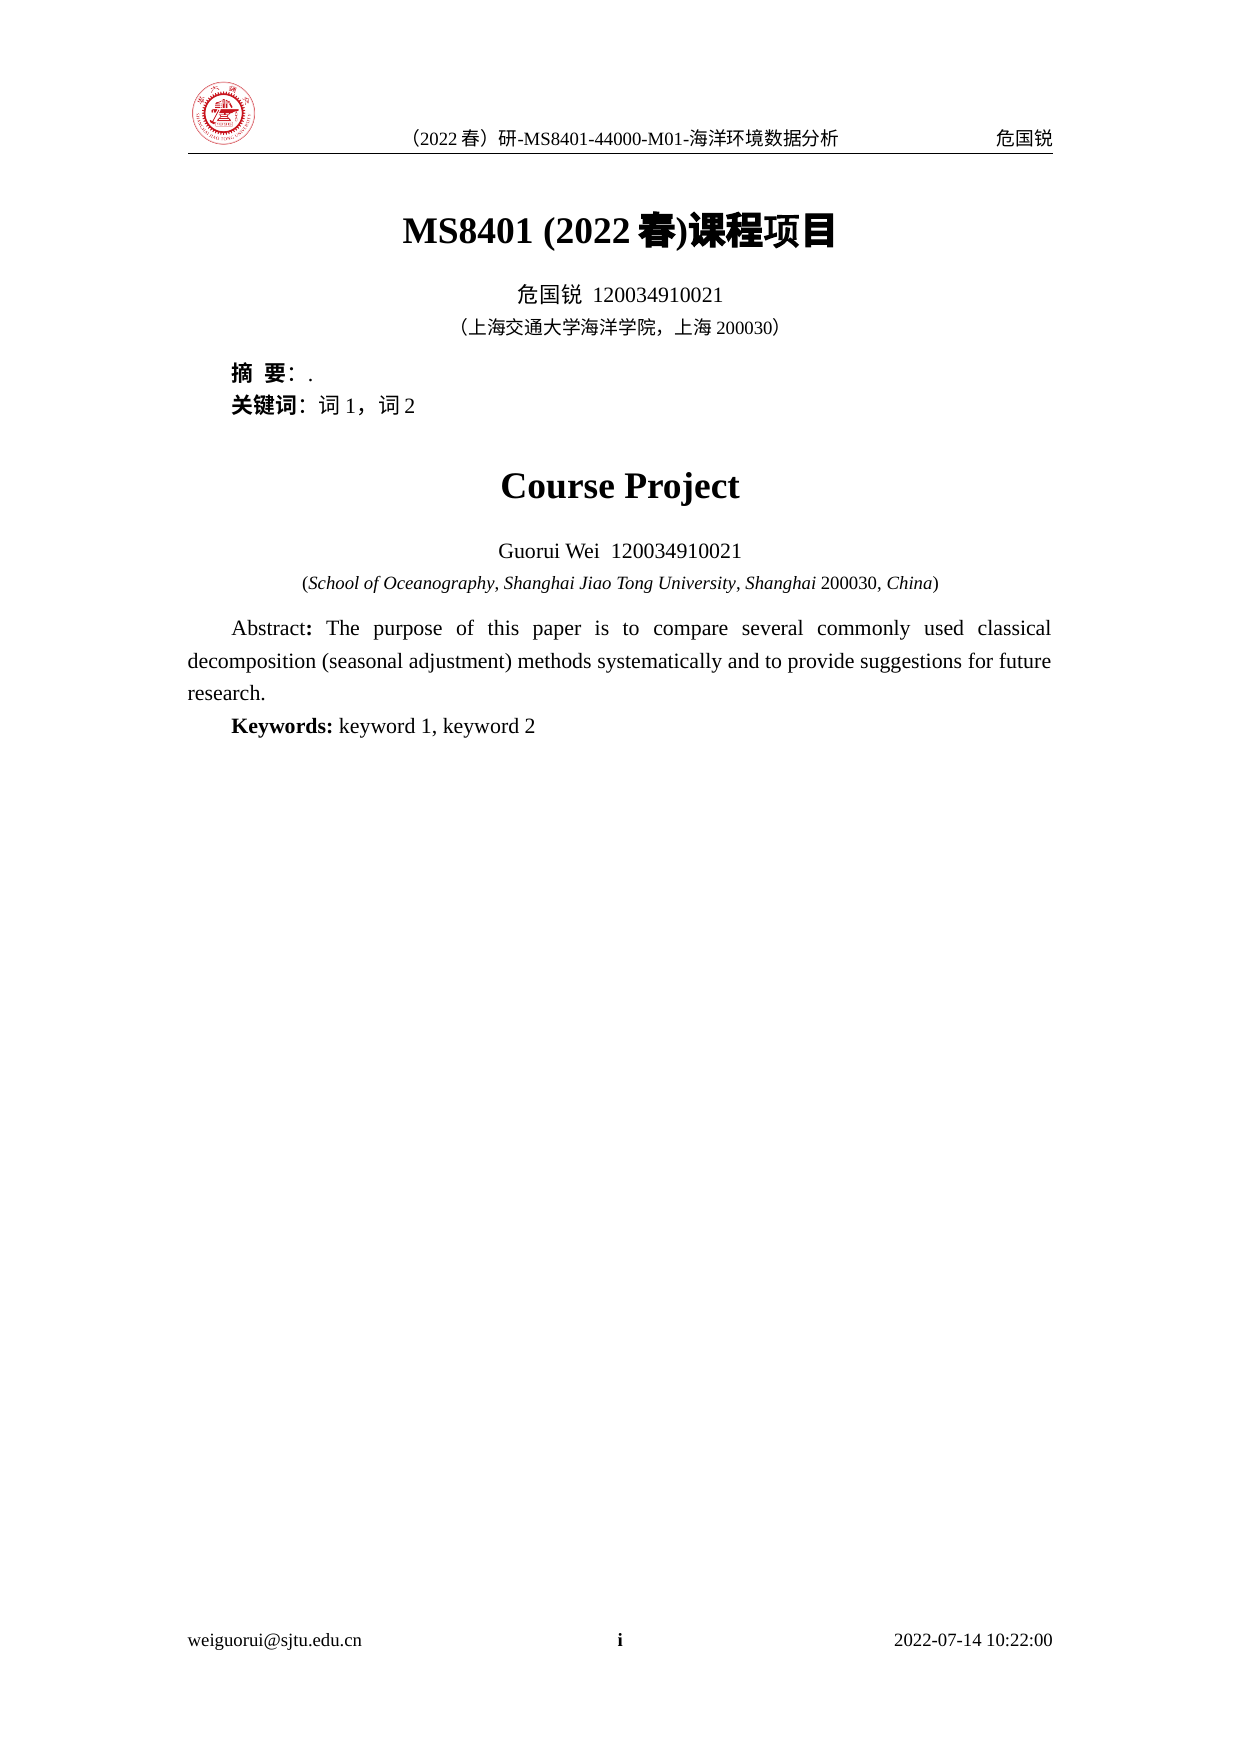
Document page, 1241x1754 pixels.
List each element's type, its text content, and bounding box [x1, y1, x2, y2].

text Course Project [187, 453, 1053, 518]
text 危国锐 120034910021 [187, 278, 1053, 310]
text (School of Oceanography, Shanghai Jiao Tong University, Shanghai 200030, China) [187, 567, 1053, 599]
picture [188, 77, 259, 148]
text 摘要：. [187, 355, 1053, 388]
text Abstract: The purpose of this paper is to compare several commonly used classical decomposition (seasonal adjustment) methods systematically and to provide suggestions for future research. [187, 612, 1053, 709]
text 关键词：词1，词2 [187, 388, 1053, 420]
text Guorui Wei 120034910021 [187, 534, 1053, 567]
text MS8401 (2022春)课程项目 [187, 197, 1053, 262]
text （上海交通大学海洋学院，上海 200030） [187, 310, 1053, 343]
text Keywords: keyword 1, keyword 2 [187, 709, 1053, 742]
